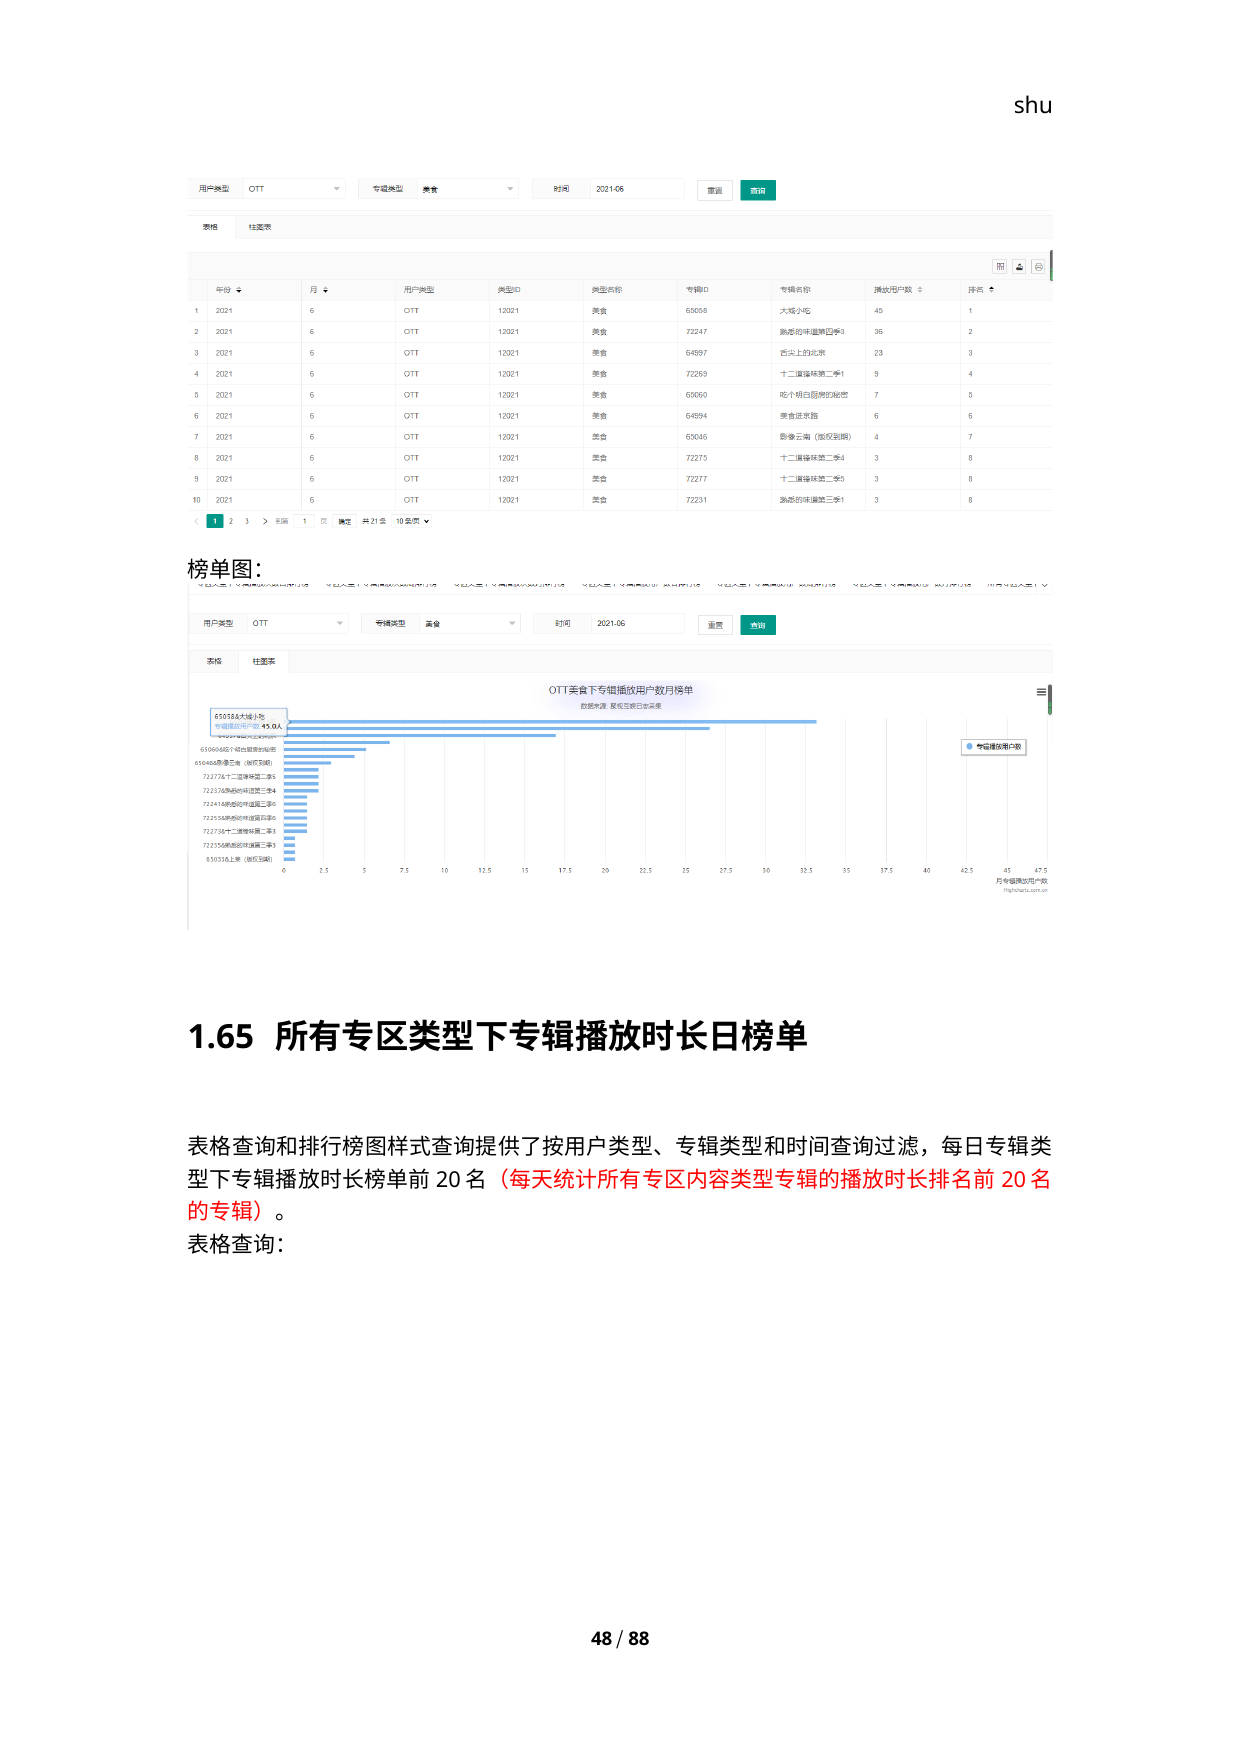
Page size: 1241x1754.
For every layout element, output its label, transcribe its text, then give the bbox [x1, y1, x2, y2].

picture [187, 584, 1053, 930]
text 表格查询和排行榜图样式查询提供了按用户类型、专辑类型和时间查询过滤，每日专辑类型下专辑播放时长榜单前20名（每天统计所有专区内容类型专辑的播放时长排名前20名的专辑）。 [187, 1129, 1053, 1226]
subtitle 所有专区类型下专辑播放时长日榜单 [187, 1002, 1053, 1067]
picture [187, 162, 1053, 528]
text 表格查询： [187, 1226, 1053, 1259]
text 榜单图： [187, 552, 1053, 584]
